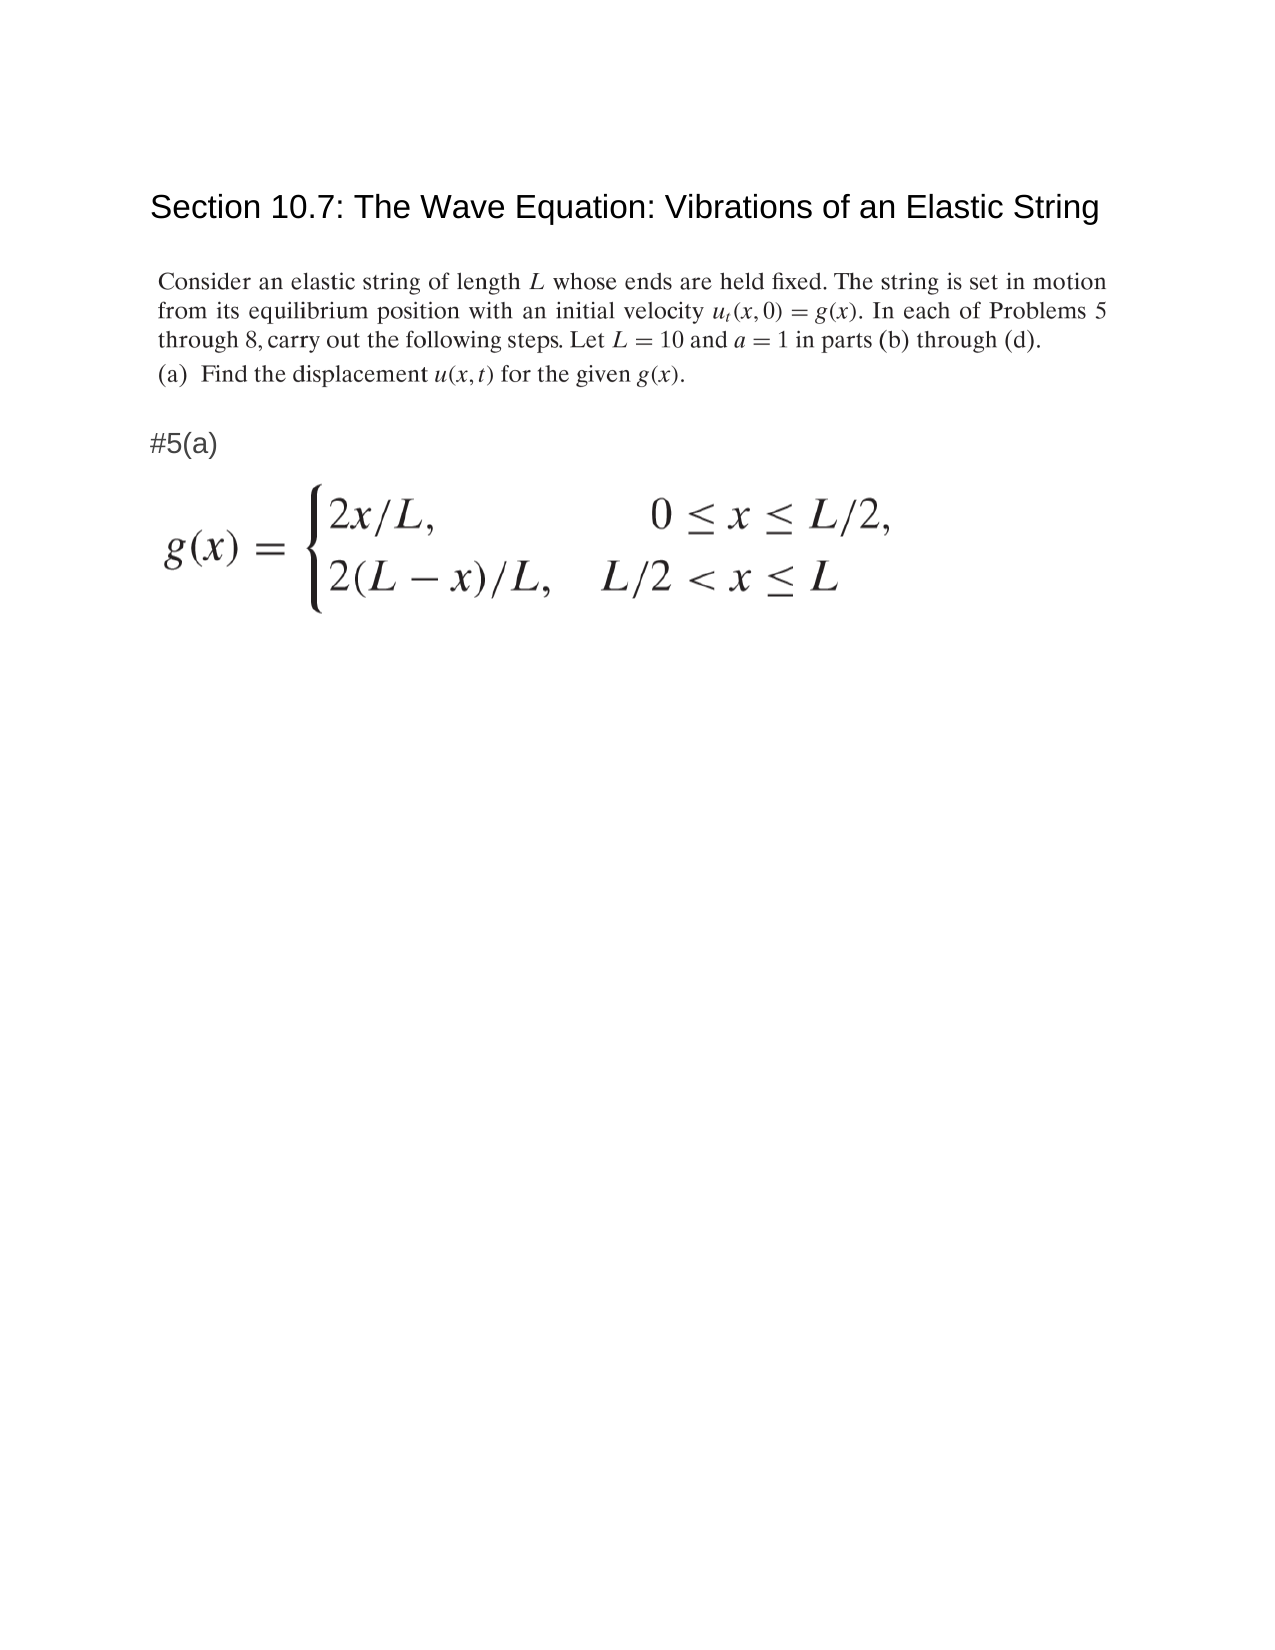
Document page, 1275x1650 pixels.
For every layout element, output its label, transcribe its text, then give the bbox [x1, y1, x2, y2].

picture [150, 259, 1125, 394]
subtitle Section 10.7: The Wave Equation: Vibrations of an Elastic String [150, 187, 1125, 226]
subtitle #5(a) [150, 426, 1125, 460]
picture [150, 468, 933, 619]
